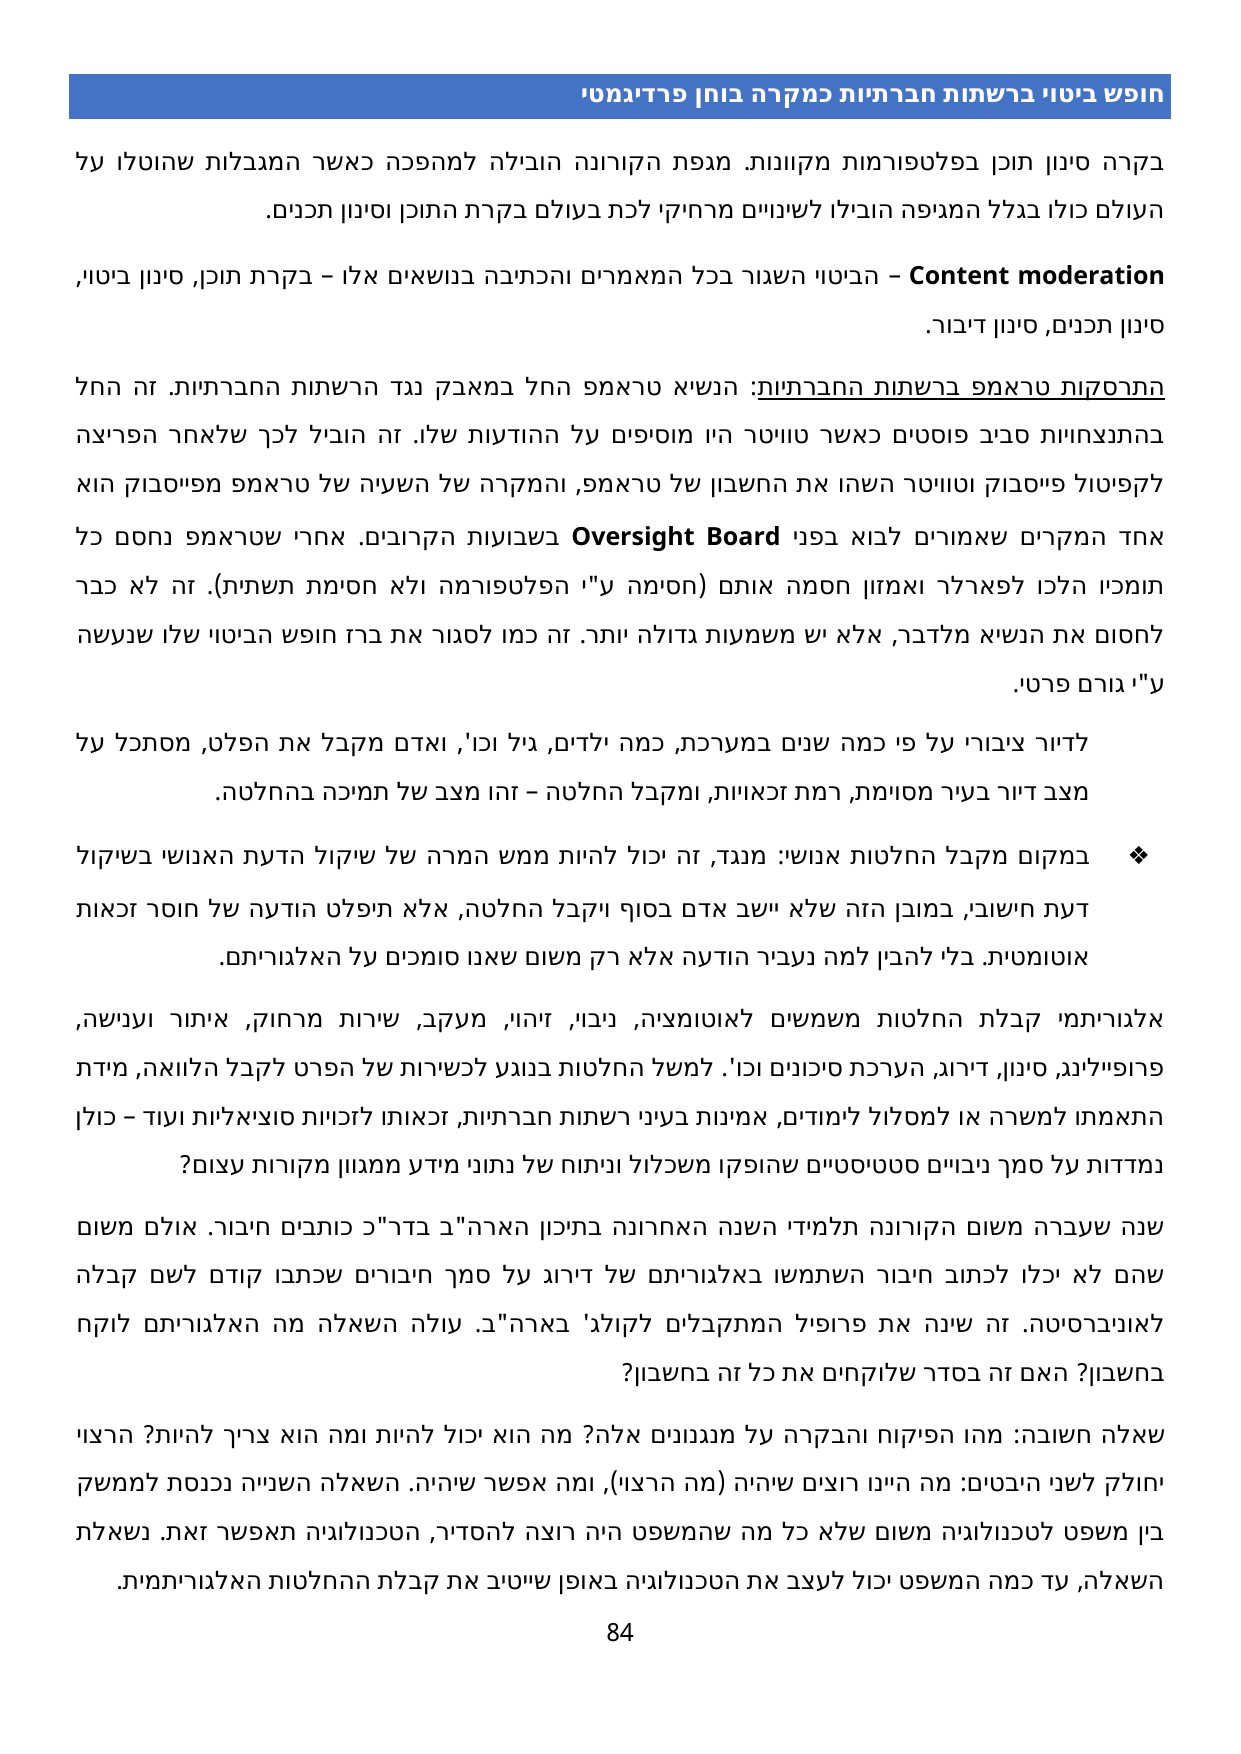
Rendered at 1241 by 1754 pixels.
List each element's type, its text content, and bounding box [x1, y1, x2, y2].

list כתמיכה במקבל החלטות אנושי שמושפע ע"י הצעות ונאדג' של האלגוריתם: ייתכן מקבל החלטות אנושי שמעורב בתהליך ורק נתמך על ידי אלגוריתם, למשל אלגוריתם שיפלוט את דירוג המועמדים לדיור ציבורי על פי כמה שנים במערכת, כמה ילדים, גיל וכו', ואדם מקבל את הפלט, מסתכל על מצב דיור בעיר מסוימת, רמת זכאויות, ומקבל החלטה – זהו מצב של תמיכה בהחלטה. [75, 729, 1128, 811]
list במקום מקבל החלטות אנושי: מנגד, זה יכול להיות ממש המרה של שיקול הדעת האנושי בשיקול דעת חישובי, במובן הזה שלא יישב אדם בסוף ויקבל החלטה, אלא תיפלט הודעה של חוסר זכאות אוטומטית. בלי להבין למה נעביר הודעה אלא רק משום שאנו סומכים על האלגוריתם. [75, 827, 1128, 976]
text שאלה חשובה: מהו הפיקוח והבקרה על מנגנונים אלה? מה הוא יכול להיות ומה הוא צריך להיות? הרצוי יחולק לשני היבטים: מה היינו רוצים שיהיה (מה הרצוי), ומה אפשר שיהיה. השאלה השנייה נכנסת לממשק בין משפט לטכנולוגיה משום שלא כל מה שהמשפט היה רוצה להסדיר, הטכנולוגיה תאפשר זאת. נשאלת השאלה, עד כמה המשפט יכול לעצב את הטכנולוגיה באופן שייטיב את קבלת ההחלטות האלגוריתמית. [75, 1421, 1165, 1600]
text אלגוריתמי קבלת החלטות משמשים לאוטומציה, ניבוי, זיהוי, מעקב, שירות מרחוק, איתור וענישה, פרופיילינג, סינון, דירוג, הערכת סיכונים וכו'. למשל החלטות בנוגע לכשירות של הפרט לקבל הלוואה, מידת התאמתו למשרה או למסלול לימודים, אמינות בעיני רשתות חברתיות, זכאותו לזכויות סוציאליות ועוד – כולן נמדדות על סמך ניבויים סטטיסטיים שהופקו משכלול וניתוח של נתוני מידע ממגוון מקורות עצום? [75, 1005, 1165, 1184]
text שנה שעברה משום הקורונה תלמידי השנה האחרונה בתיכון הארה"ב בדר"כ כותבים חיבור. אולם משום שהם לא יכלו לכתוב חיבור השתמשו באלגוריתם של דירוג על סמך חיבורים שכתבו קודם לשם קבלה לאוניברסיטה. זה שינה את פרופיל המתקבלים לקולג' בארה"ב. עולה השאלה מה האלגוריתם לוקח בחשבון? האם זה בסדר שלוקחים את כל זה בחשבון? [75, 1213, 1165, 1392]
